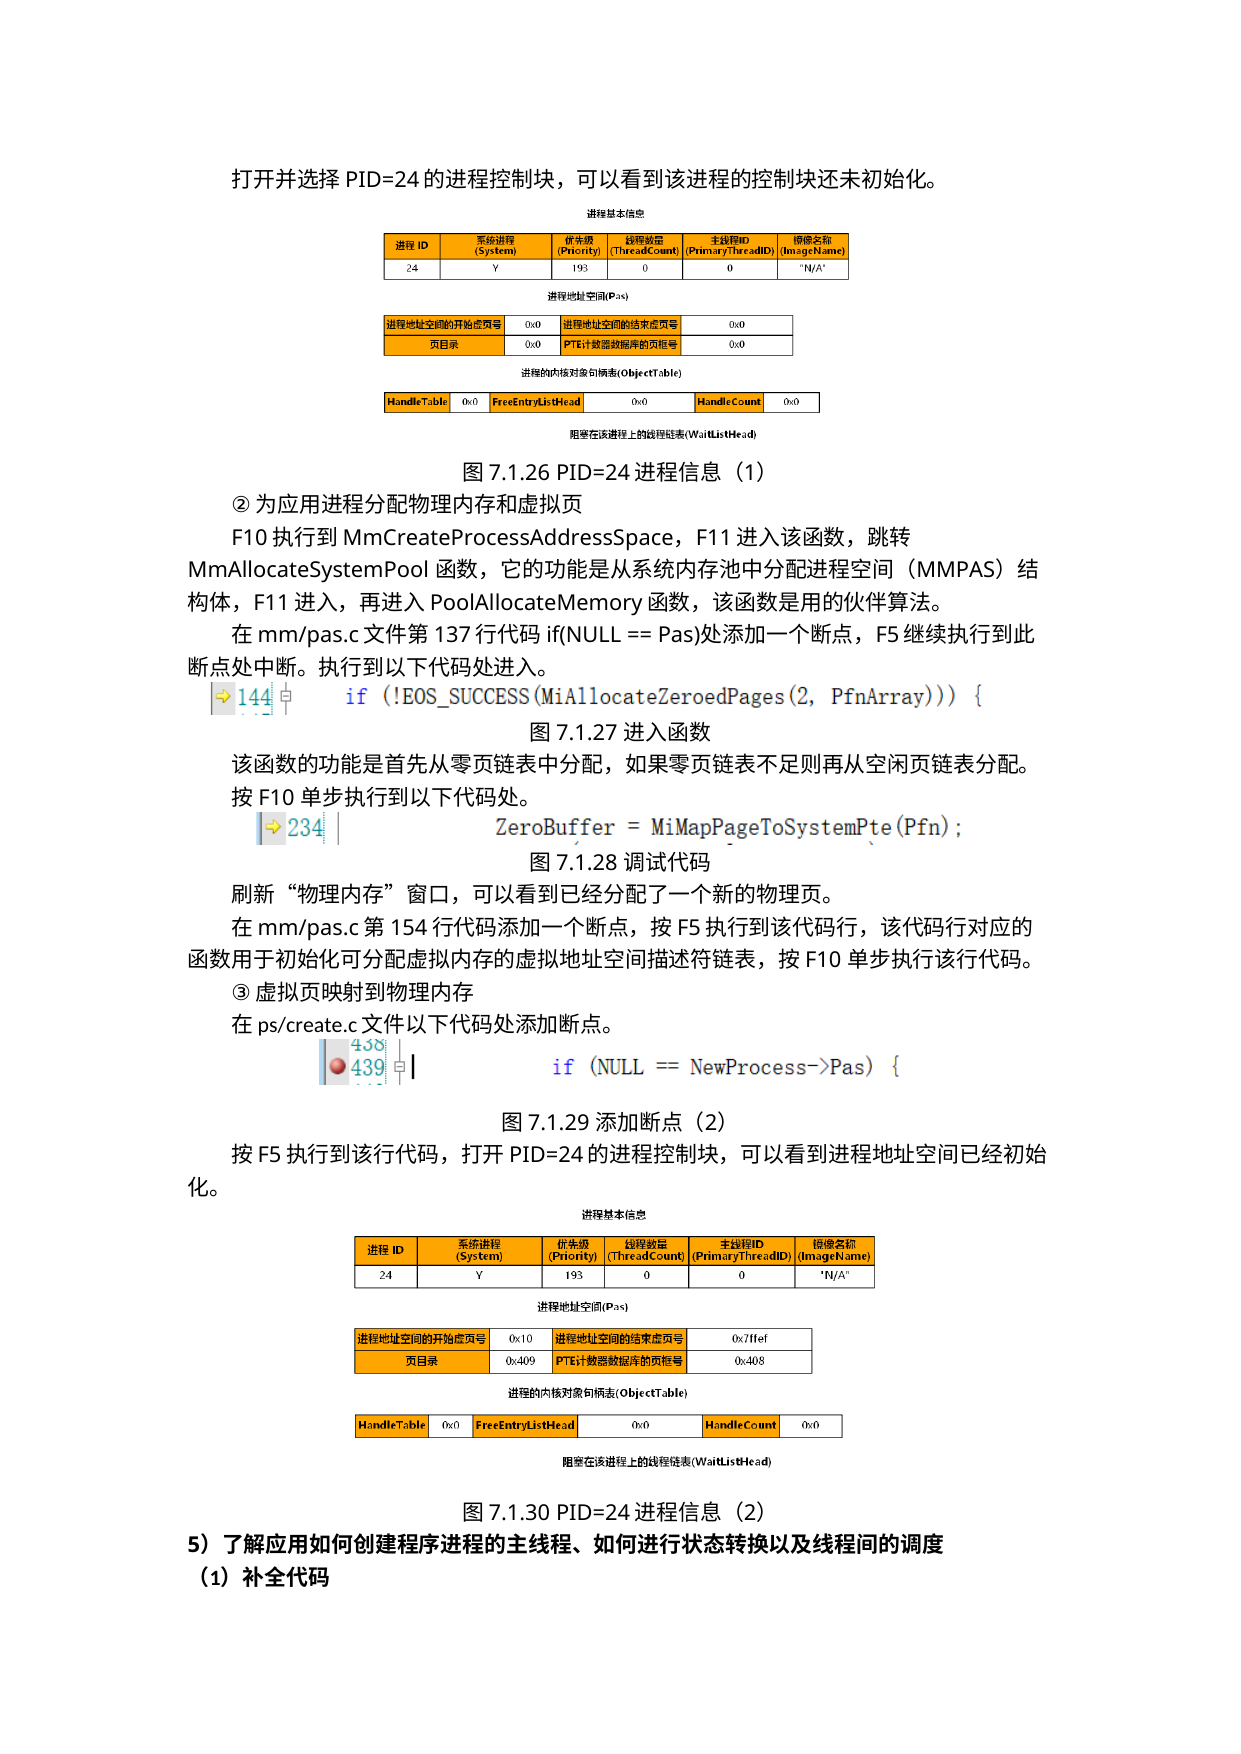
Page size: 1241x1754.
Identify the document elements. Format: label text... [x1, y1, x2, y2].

text 按F5执行到该行代码，打开PID=24的进程控制块，可以看到进程地址空间已经初始化。 [187, 1137, 1053, 1202]
text 图7.1.30 PID=24进程信息（2） [187, 1494, 1053, 1527]
text 该函数的功能是首先从零页链表中分配，如果零页链表不足则再从空闲页链表分配。 [187, 747, 1053, 779]
picture [210, 682, 1030, 715]
picture [319, 1039, 922, 1085]
text 打开并选择PID=24的进程控制块，可以看到该进程的控制块还未初始化。 [187, 162, 1053, 194]
text 图7.1.28 调试代码 [187, 844, 1053, 877]
text 在mm/pas.c文件第137行代码 if(NULL == Pas)处添加一个断点，F5继续执行到此断点处中断。执行到以下代码处进入。 [187, 617, 1053, 682]
text （1）补全代码 [187, 1559, 1053, 1592]
text F10执行到 MmCreateProcessAddressSpace，F11进入该函数，跳转MmAllocateSystemPool 函数，它的功能是从系统内存池中分配进程空间（MMPAS）结构体，F11进入，再进入PoolAllocateMemory函数，该函数是用的伙伴算法。 [187, 519, 1053, 617]
text 在mm/pas.c第154行代码添加一个断点，按F5执行到该代码行，该代码行对应的函数用于初始化可分配虚拟内存的虚拟地址空间描述符链表，按 F10 单步执行该行代码。 [187, 909, 1053, 974]
text 图7.1.26 PID=24进程信息（1） [187, 454, 1053, 487]
picture [345, 1202, 895, 1476]
text 图7.1.29 添加断点（2） [187, 1104, 1053, 1137]
text 在ps/create.c文件以下代码处添加断点。 [187, 1007, 1053, 1039]
text 刷新“物理内存”窗口，可以看到已经分配了一个新的物理页。 [187, 877, 1053, 909]
picture [375, 194, 865, 449]
text ②为应用进程分配物理内存和虚拟页 [187, 487, 1053, 519]
text 按 F10 单步执行到以下代码处。 [187, 779, 1053, 812]
text 图7.1.27 进入函数 [187, 714, 1053, 747]
text 5）了解应用如何创建程序进程的主线程、如何进行状态转换以及线程间的调度 [187, 1527, 1053, 1559]
text ③虚拟页映射到物理内存 [187, 974, 1053, 1007]
picture [256, 812, 984, 845]
